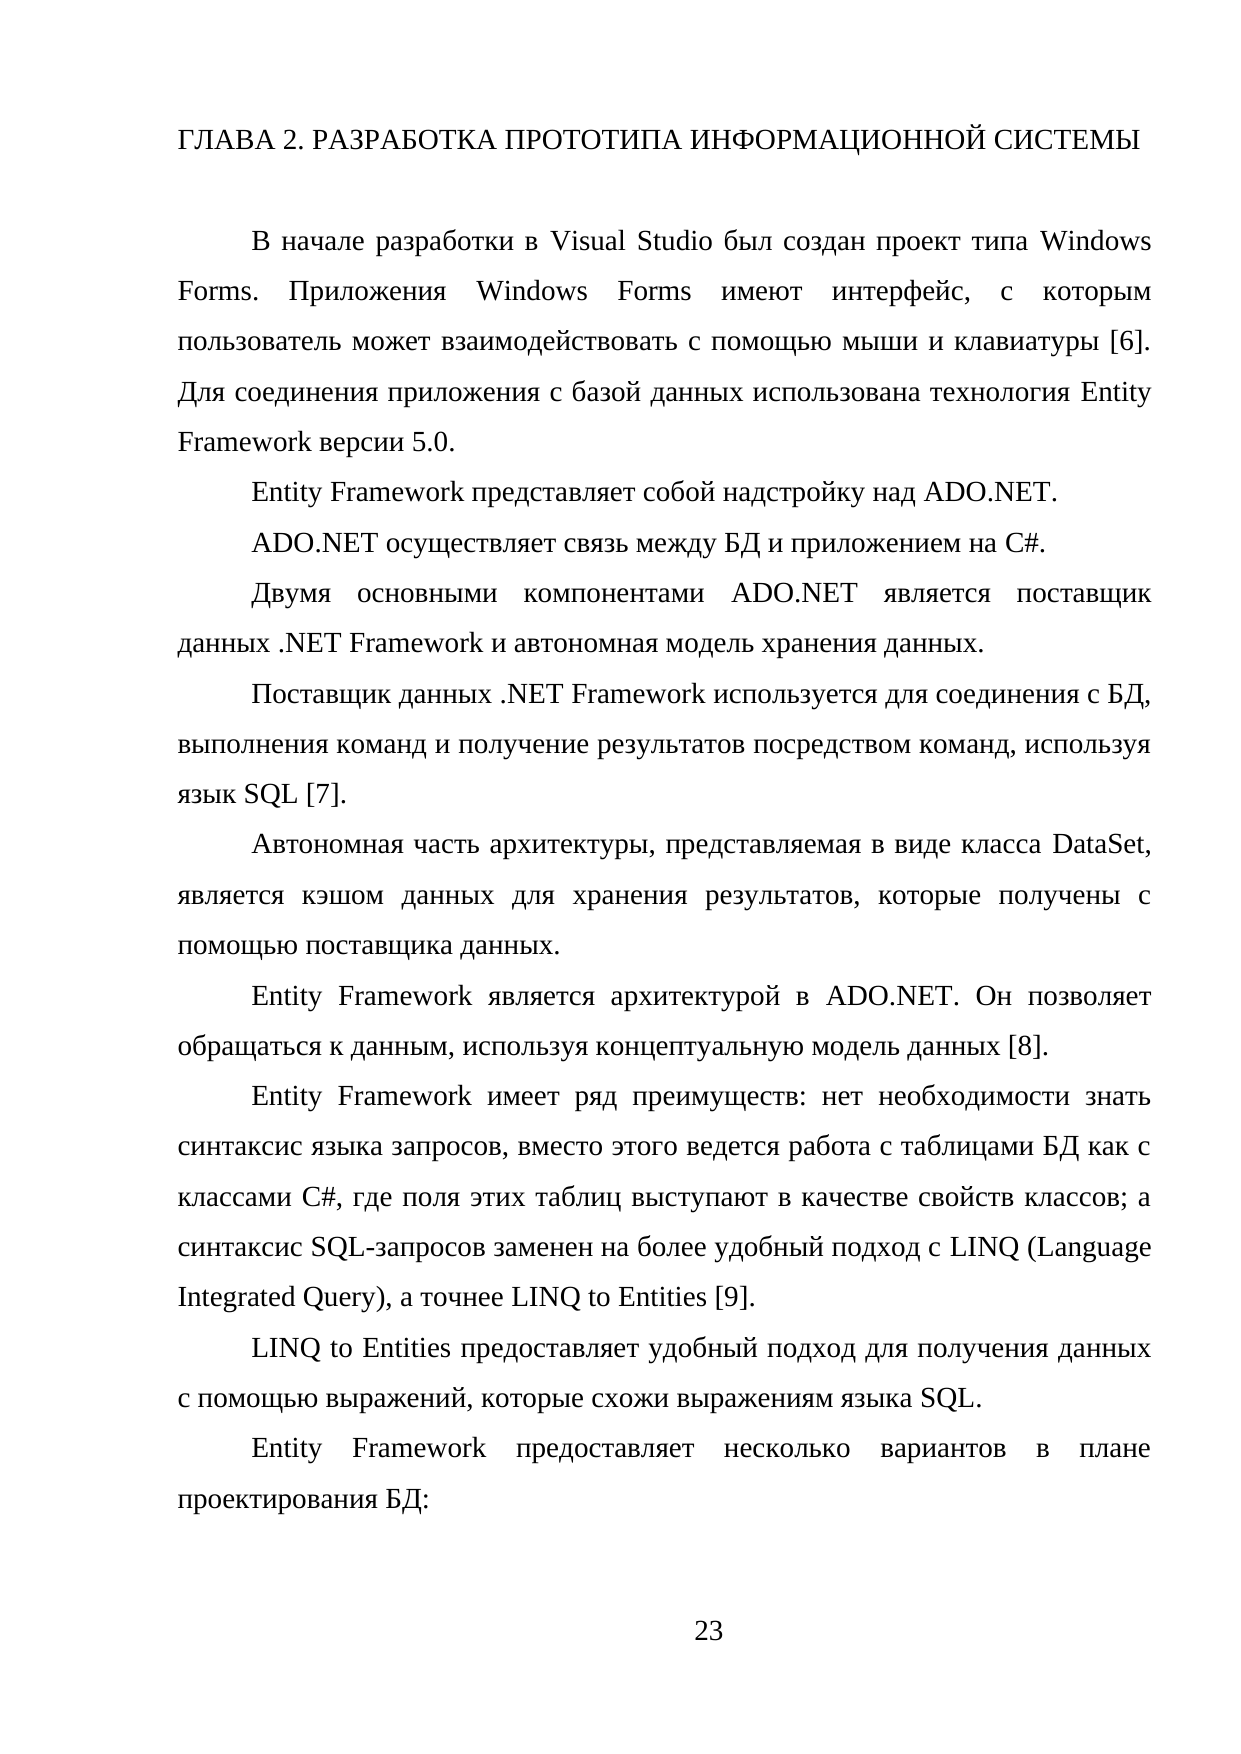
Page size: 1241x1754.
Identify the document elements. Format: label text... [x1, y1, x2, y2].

text ADO.NET осуществляет связь между БД и приложением на C#. [177, 525, 1152, 558]
text В начале разработки в Visual Studio был создан проект типа Windows Forms. Приложения Windows Forms имеют интерфейс, с которым пользователь может взаимодействовать с помощью мыши и клавиатуры [6]. Для соединения приложения с базой данных использована технология Entity Framework версии 5.0. [177, 223, 1152, 458]
subtitle ГЛАВА 2. РАЗРАБОТКА ПРОТОТИПА ИНФОРМАЦИОННОЙ СИСТЕМЫ [177, 122, 1152, 156]
text Автономная часть архитектуры, представляемая в виде класса DataSet, является кэшом данных для хранения результатов, которые получены с помощью поставщика данных. [177, 827, 1152, 961]
text Entity Framework предоставляет несколько вариантов в плане проектирования БД: [177, 1430, 1152, 1514]
text LINQ to Entities предоставляет удобный подход для получения данных с помощью выражений, которые схожи выражениям языка SQL. [177, 1330, 1152, 1414]
text Двумя основными компонентами ADO.NET является поставщик данных .NET Framework и автономная модель хранения данных. [177, 575, 1152, 659]
text Entity Framework представляет собой надстройку над ADO.NET. [177, 474, 1152, 508]
text Поставщик данных .NET Framework используется для соединения с БД, выполнения команд и получение результатов посредством команд, используя язык SQL [7]. [177, 676, 1152, 810]
text Entity Framework имеет ряд преимуществ: нет необходимости знать синтаксис языка запросов, вместо этого ведется работа с таблицами БД как с классами C#, где поля этих таблиц выступают в качестве свойств классов; а синтаксис SQL-запросов заменен на более удобный подход с LINQ (Language Integrated Query), а точнее LINQ to Entities [9]. [177, 1078, 1152, 1313]
text Entity Framework является архитектурой в ADO.NET. Он позволяет обращаться к данным, используя концептуальную модель данных [8]. [177, 978, 1152, 1061]
